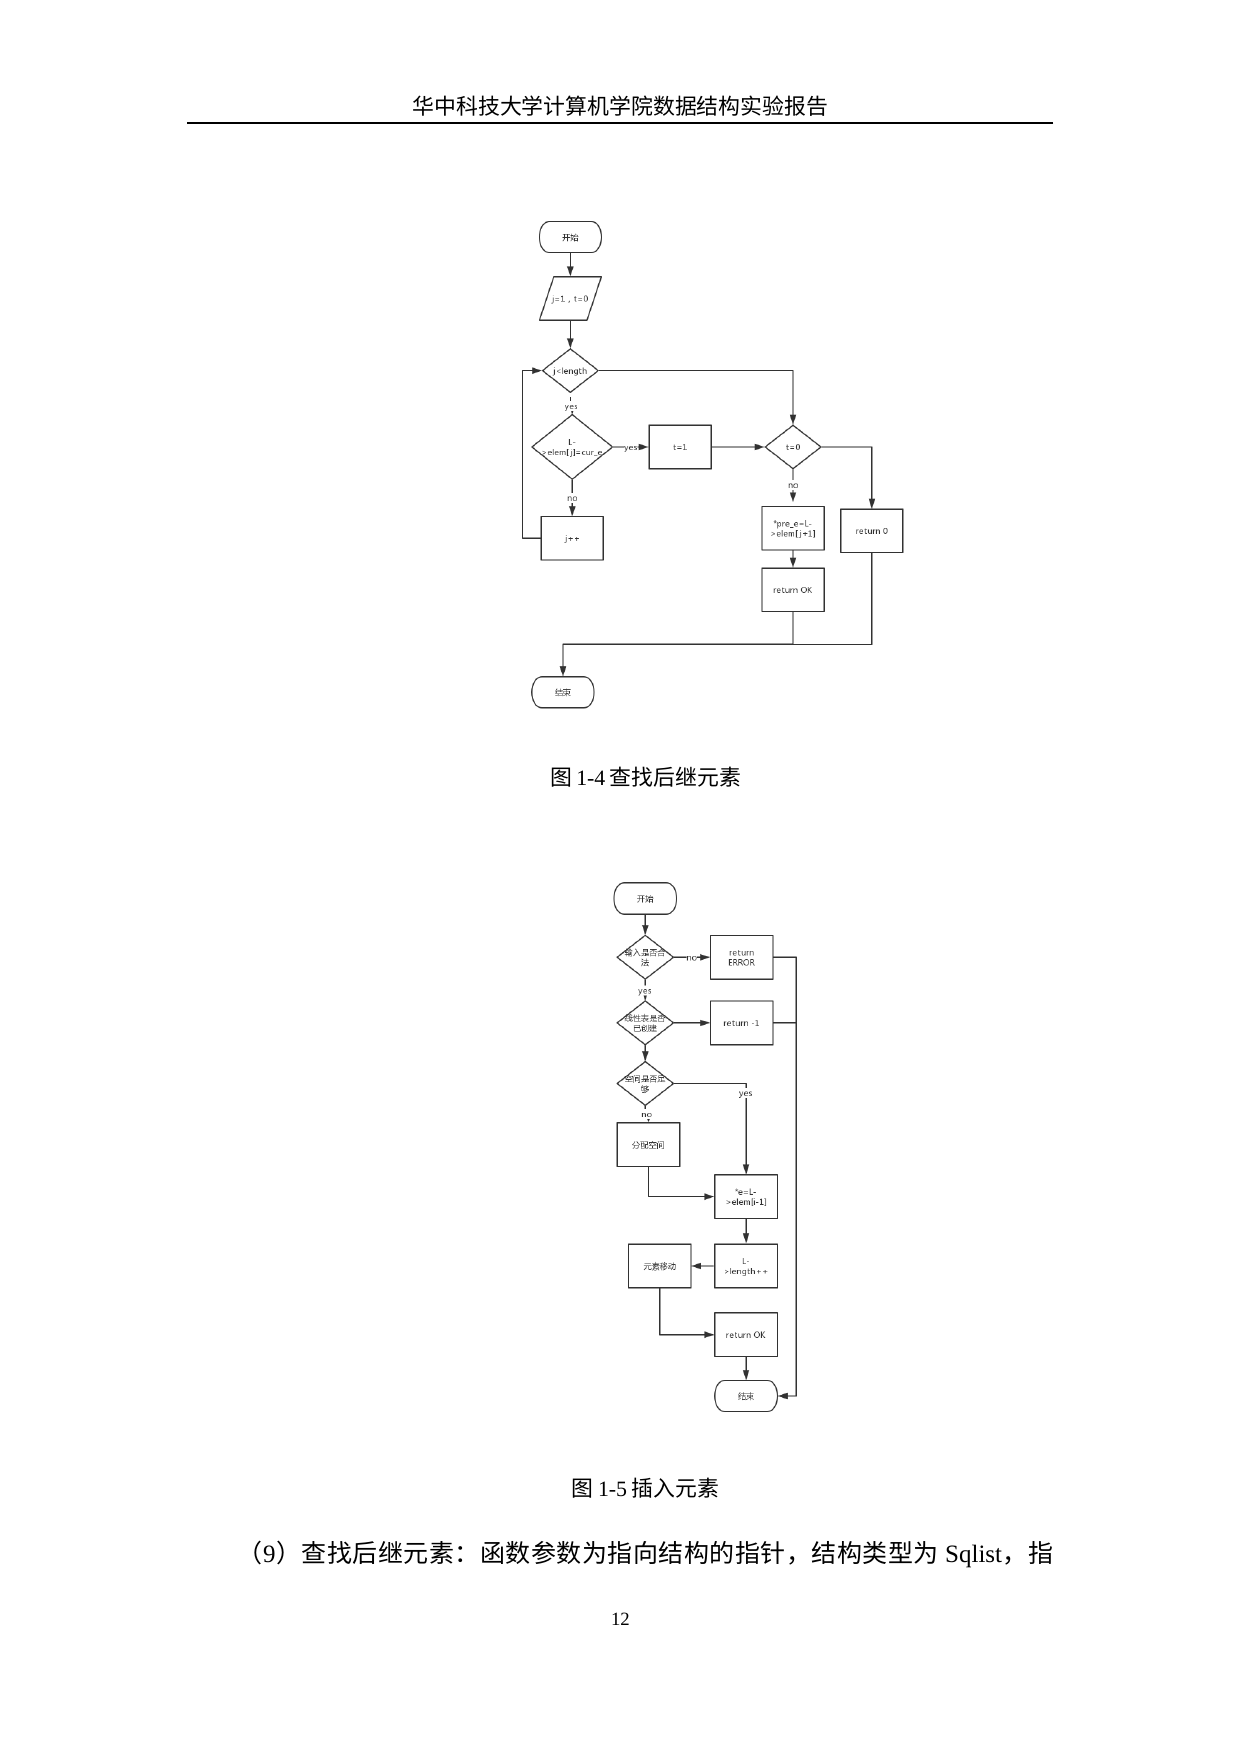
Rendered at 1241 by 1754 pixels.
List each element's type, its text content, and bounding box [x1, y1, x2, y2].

text 图1-5插入元素 [187, 1471, 1053, 1503]
picture [457, 807, 834, 1450]
text 图1-4查找后继元素 [187, 759, 1053, 792]
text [187, 1519, 1053, 1584]
picture [299, 162, 941, 746]
